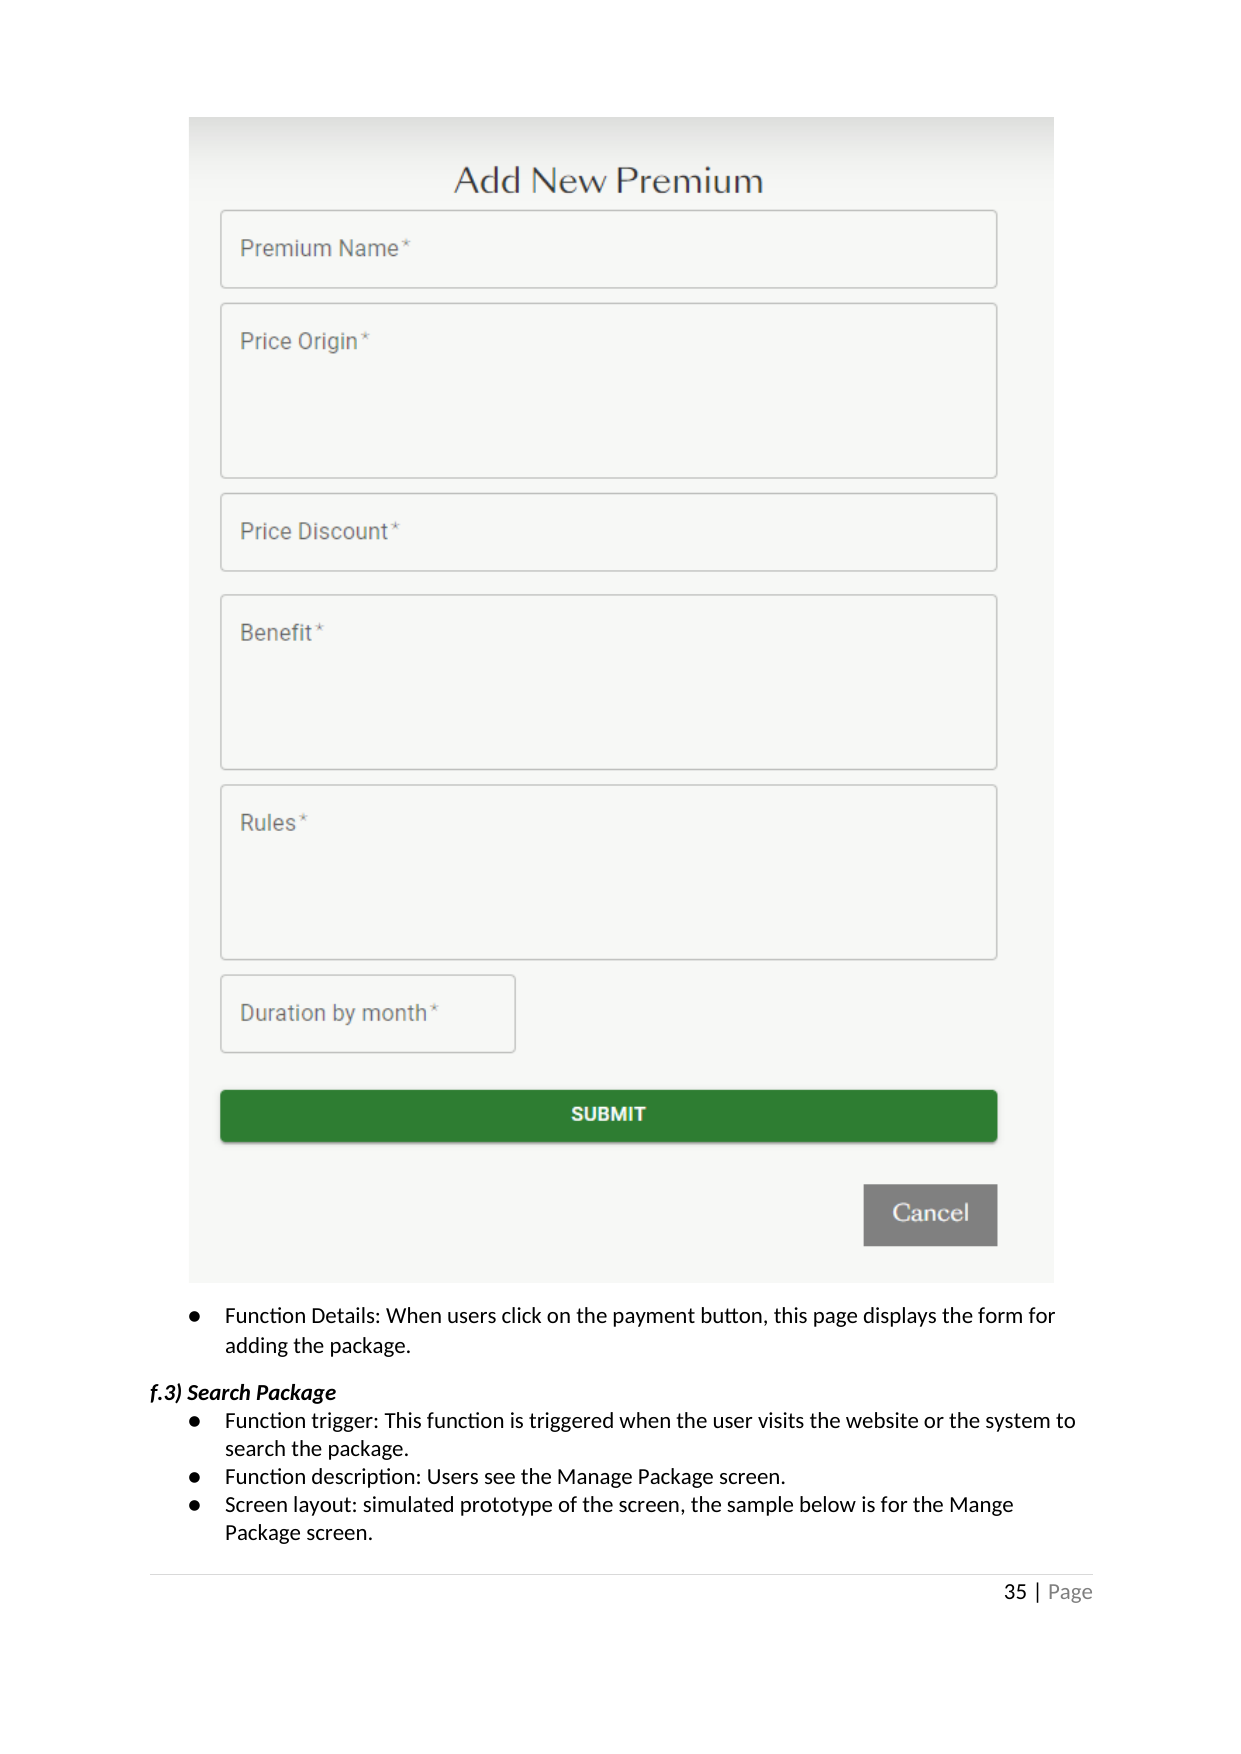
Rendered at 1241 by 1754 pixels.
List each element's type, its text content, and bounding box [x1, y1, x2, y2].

picture [188, 117, 1054, 1283]
list Function trigger: This function is triggered when the user visits the website or the system to search the package. [187, 1406, 1093, 1462]
list Function Details: When users click on the payment button, this page displays the form for adding the package. [187, 1301, 1093, 1359]
subtitle f.3) Search Package [150, 1378, 1093, 1406]
list Screen layout: simulated prototype of the screen, the sample below is for the Mange Package screen. [187, 1491, 1093, 1547]
list Function description: Users see the Manage Package screen. [187, 1462, 1093, 1491]
